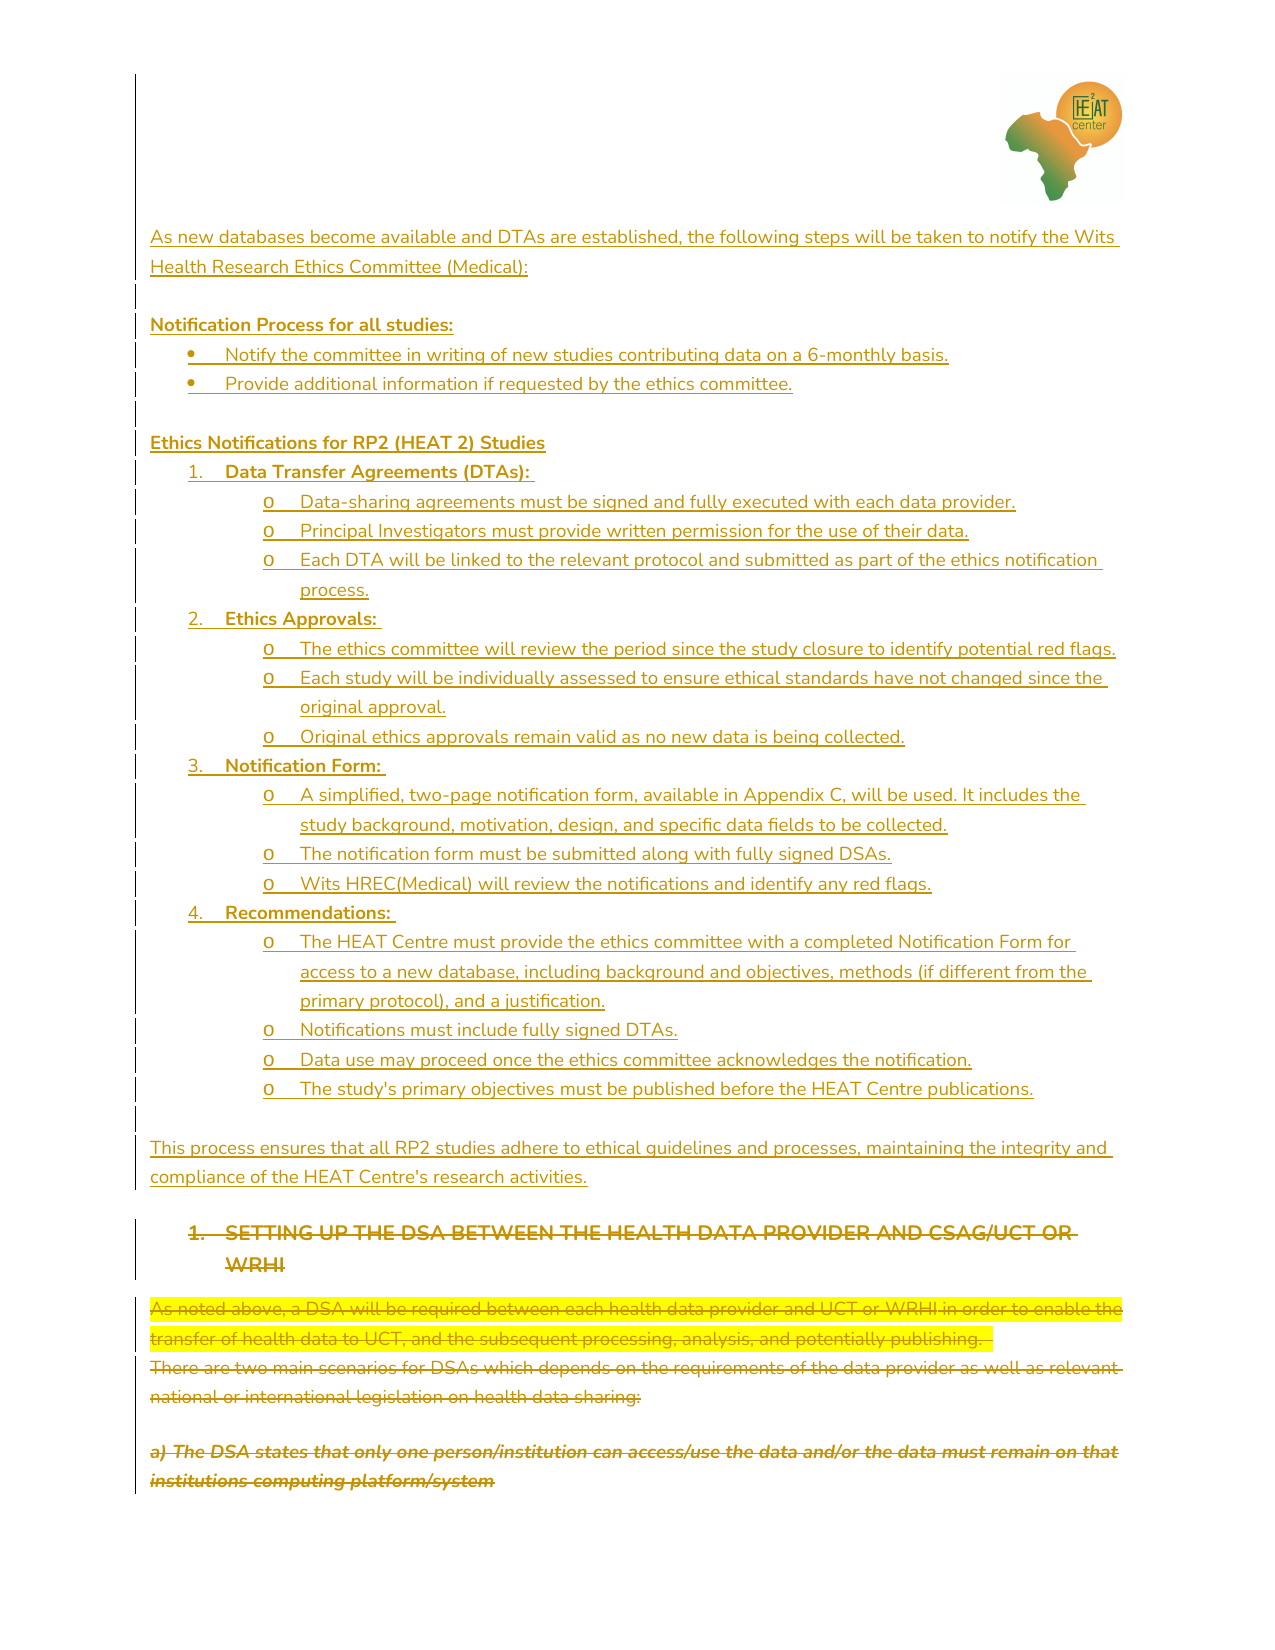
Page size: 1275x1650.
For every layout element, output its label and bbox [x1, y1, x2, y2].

picture [1000, 73, 1125, 204]
